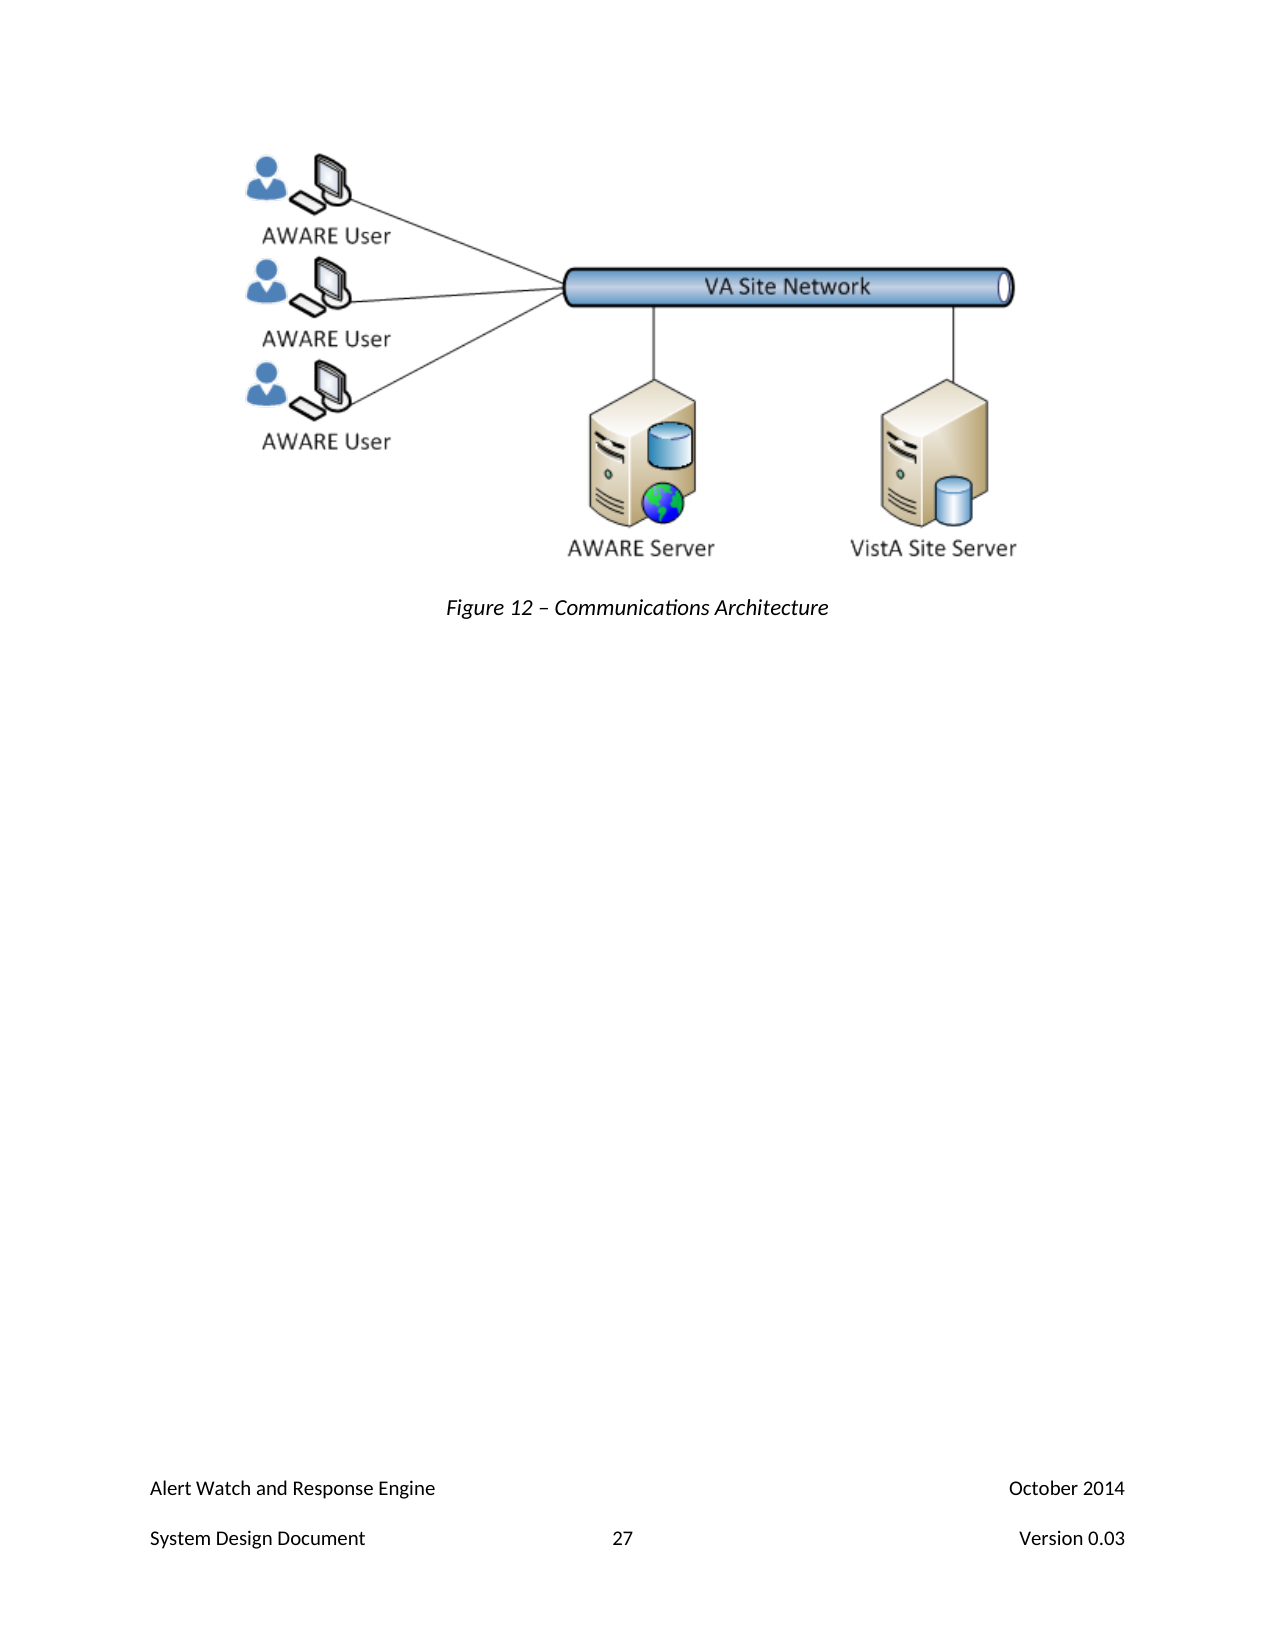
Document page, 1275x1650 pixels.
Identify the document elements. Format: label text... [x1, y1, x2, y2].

picture [241, 150, 1034, 577]
